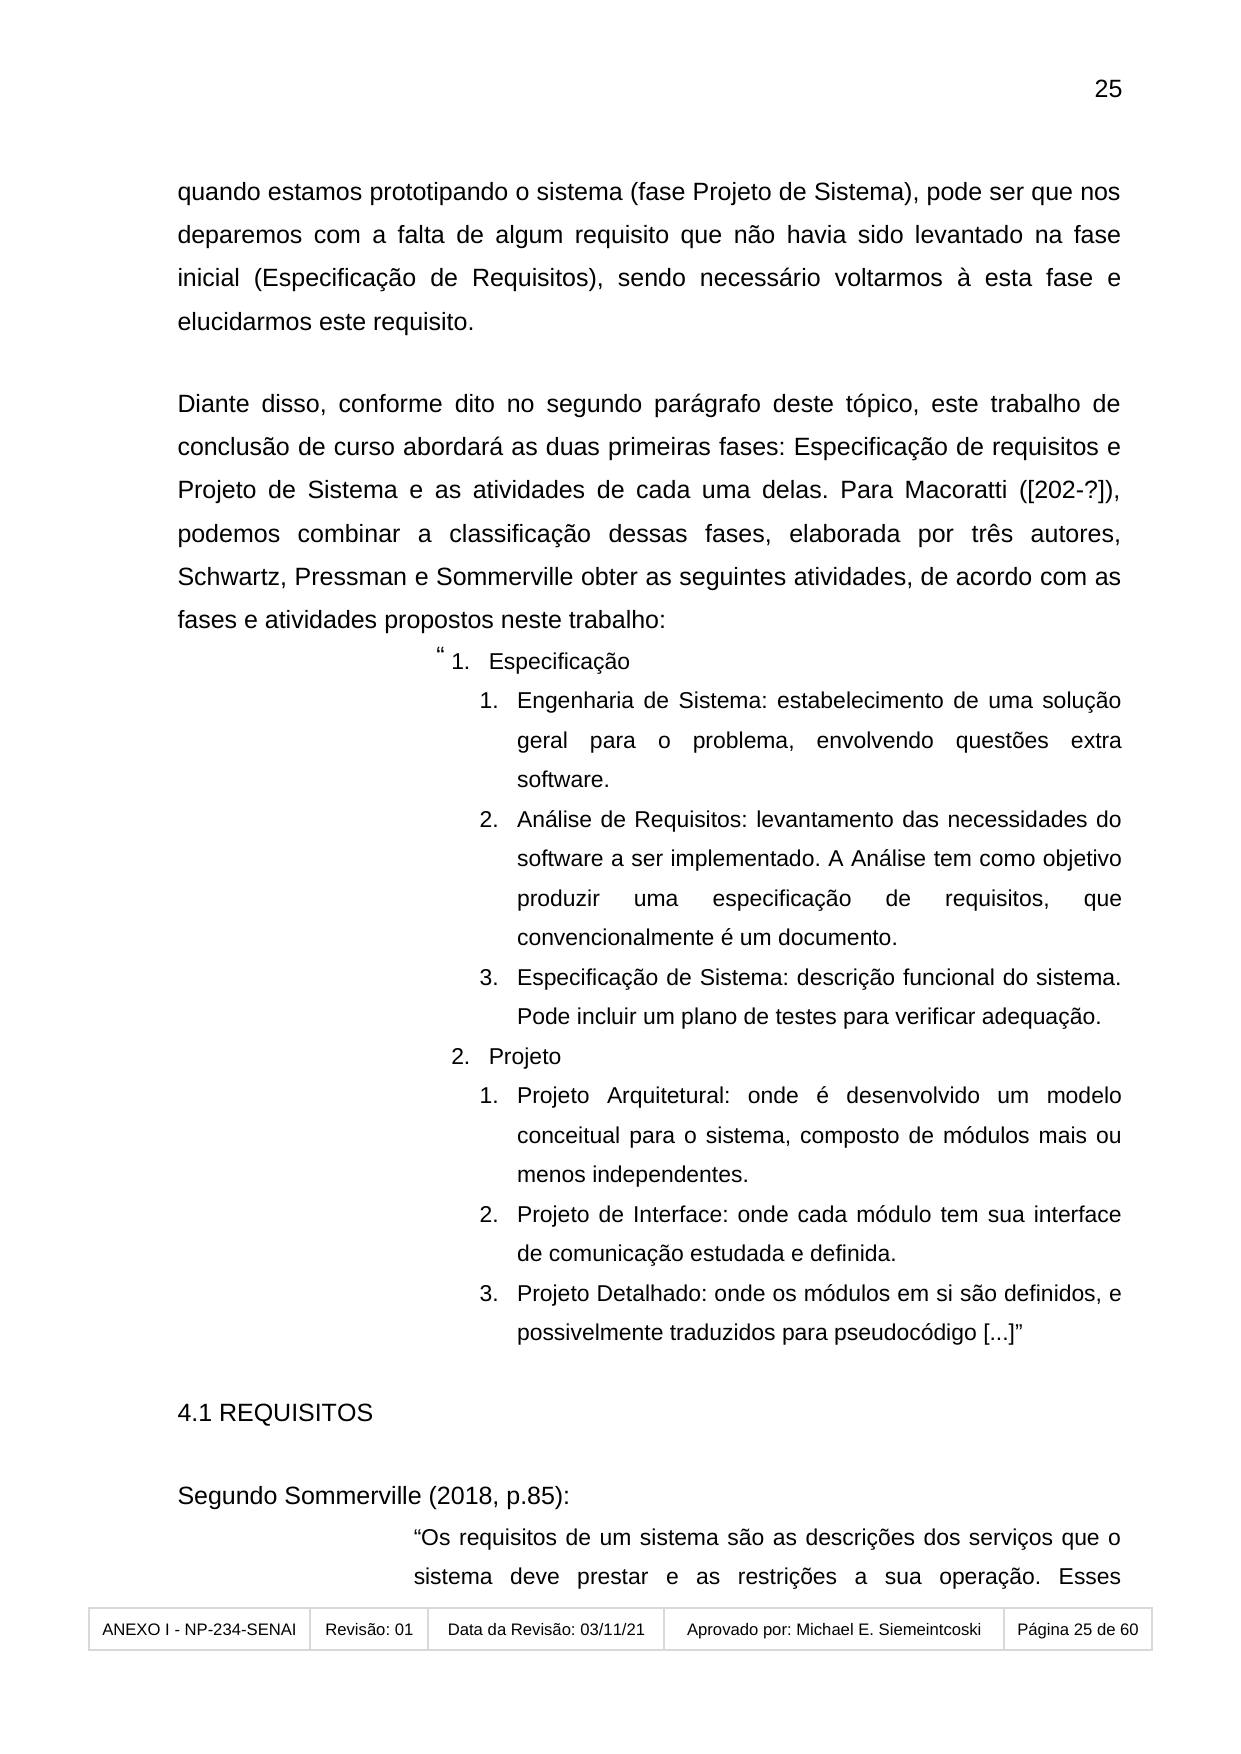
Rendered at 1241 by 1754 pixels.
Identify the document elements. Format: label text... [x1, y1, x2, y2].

list Especificação [451, 648, 1122, 674]
list Engenharia de Sistema: estabelecimento de uma solução geral para o problema, envolvendo questões extra software. [479, 687, 1122, 793]
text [177, 177, 1122, 335]
list Projeto Arquitetural: onde é desenvolvido um modelo conceitual para o sistema, composto de módulos mais ou menos independentes. [479, 1082, 1122, 1187]
list Projeto [451, 1043, 1122, 1069]
subtitle 4.1 requisitos [177, 1398, 1122, 1427]
list Análise de Requisitos: levantamento das necessidades do software a ser implementado. A Análise tem como objetivo produzir uma especificação de requisitos, que convencionalmente é um documento. [479, 806, 1122, 951]
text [413, 1524, 1122, 1589]
list Projeto Detalhado: onde os módulos em si são definidos, e possivelmente traduzidos para pseudocódigo [...]” [479, 1279, 1122, 1345]
list Diante disso, conforme dito no segundo parágrafo deste tópico, este trabalho de conclusão de curso abordará as duas primeiras fases: Especificação de requisitos e Projeto de Sistema e as atividades de cada uma delas. Para Macoratti ([202-?]), podemos combinar a classificação dessas fases, elaborada por três autores, Schwartz, Pressman e Sommerville obter as seguintes atividades, de acordo com as fases e atividades propostos neste trabalho: [177, 389, 1122, 633]
list Projeto de Interface: onde cada módulo tem sua interface de comunicação estudada e definida. [479, 1201, 1122, 1266]
text Segundo Sommerville (2018, p.85): [177, 1481, 1122, 1509]
list Especificação de Sistema: descrição funcional do sistema. Pode incluir um plano de testes para verificar adequação. [479, 964, 1122, 1029]
